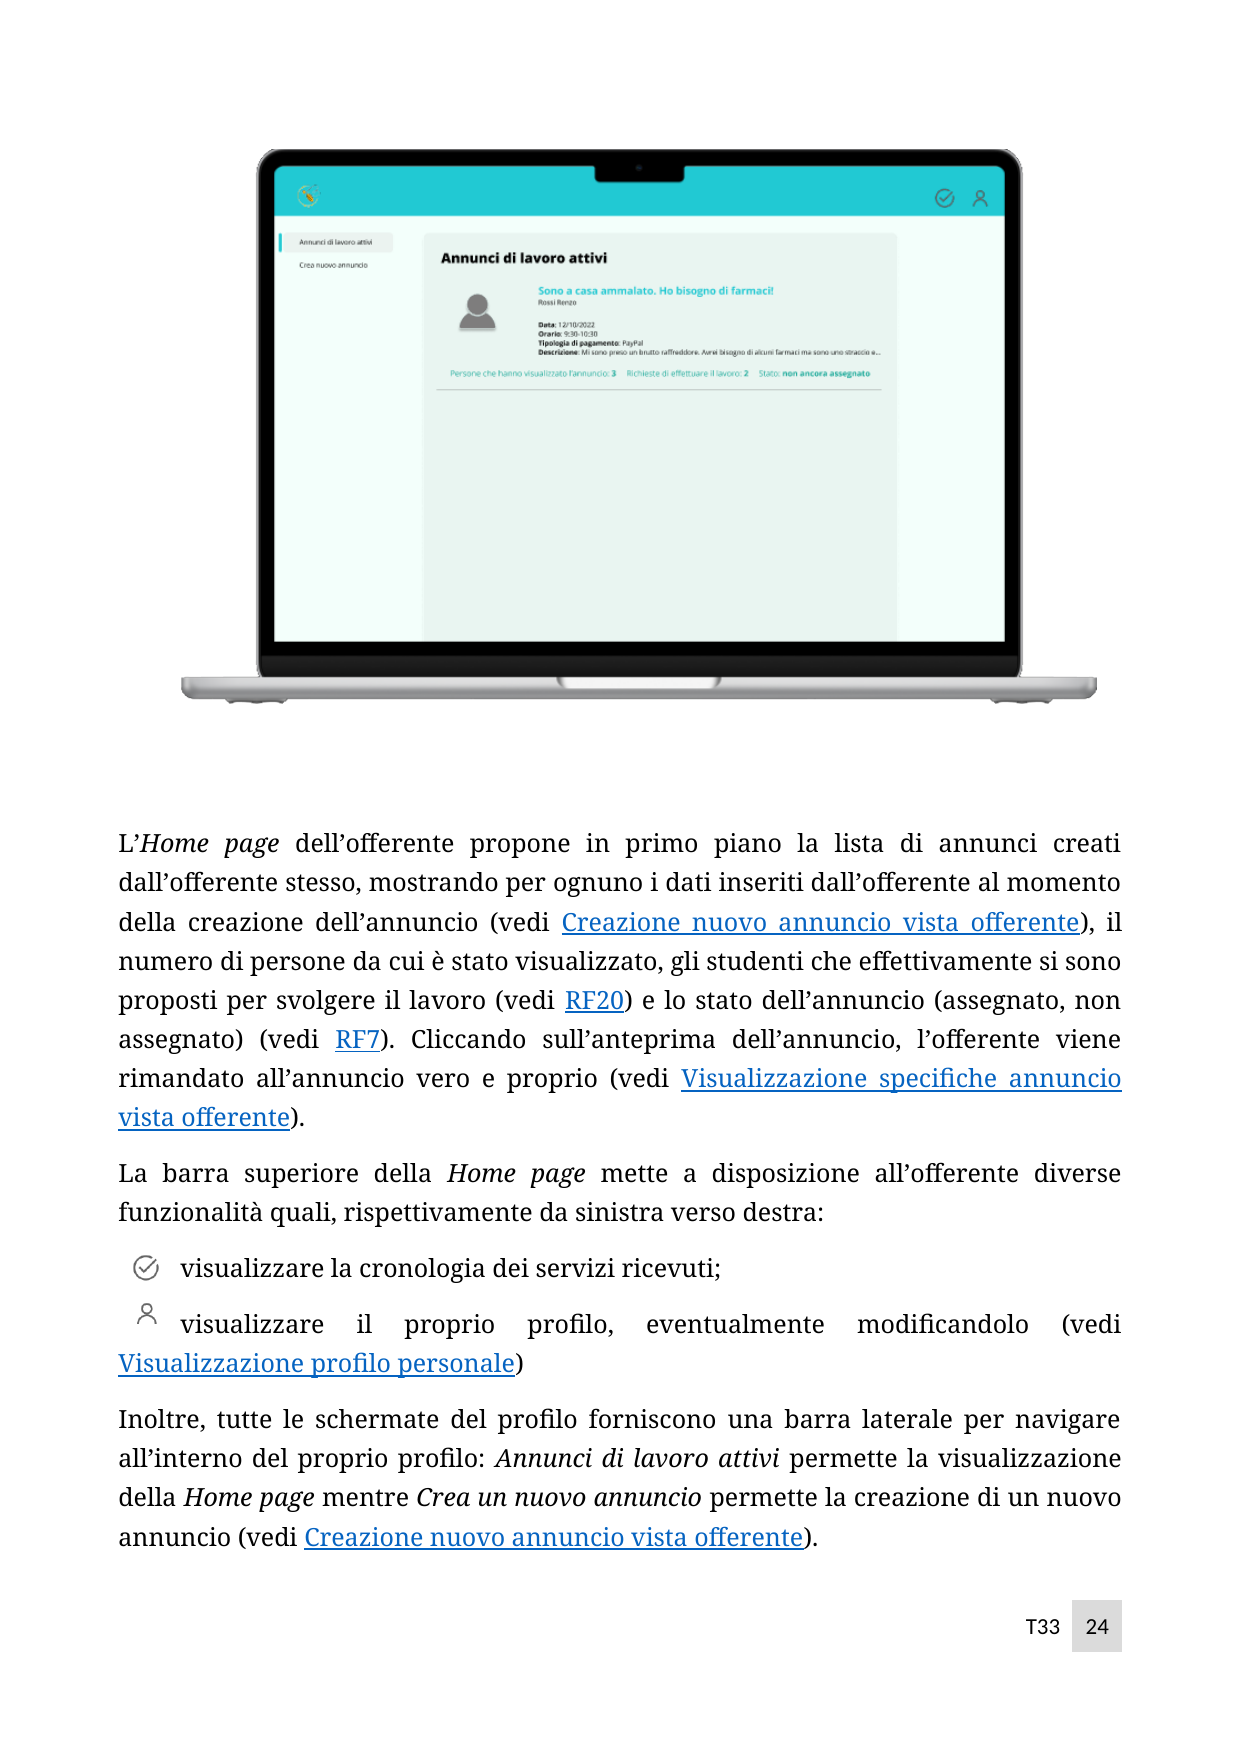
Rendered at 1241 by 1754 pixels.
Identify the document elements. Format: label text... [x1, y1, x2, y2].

picture [181, 149, 1097, 704]
text visualizzare il proprio profilo, eventualmente modificandolo (vedi Visualizzazione profilo personale) [118, 1307, 1122, 1380]
text visualizzare la cronologia dei servizi ricevuti; [118, 1251, 1122, 1285]
text L’Home page dell’offerente propone in primo piano la lista di annunci creati dall’offerente stesso, mostrando per ognuno i dati inseriti dall’offerente al momento della creazione dell’annuncio (vedi Creazione nuovo annuncio vista offerente), il numero di persone da cui è stato visualizzato, gli studenti che effettivamente si sono proposti per svolgere il lavoro (vedi RF20) e lo stato dell’annuncio (assegnato, non assegnato) (vedi RF7). Cliccando sull’anteprima dell’annuncio, l’offerente viene rimandato all’annuncio vero e proprio (vedi Visualizzazione specifiche annuncio vista offerente). [118, 826, 1122, 1134]
text Inoltre, tutte le schermate del profilo forniscono una barra laterale per navigare all’interno del proprio profilo: Annunci di lavoro attivi permette la visualizzazione della Home page mentre Crea un nuovo annuncio permette la creazione di un nuovo annuncio (vedi Creazione nuovo annuncio vista offerente). [118, 1402, 1122, 1553]
picture [132, 1253, 162, 1284]
picture [132, 1299, 162, 1329]
text La barra superiore della Home page mette a disposizione all’offerente diverse funzionalità quali, rispettivamente da sinistra verso destra: [118, 1156, 1122, 1229]
